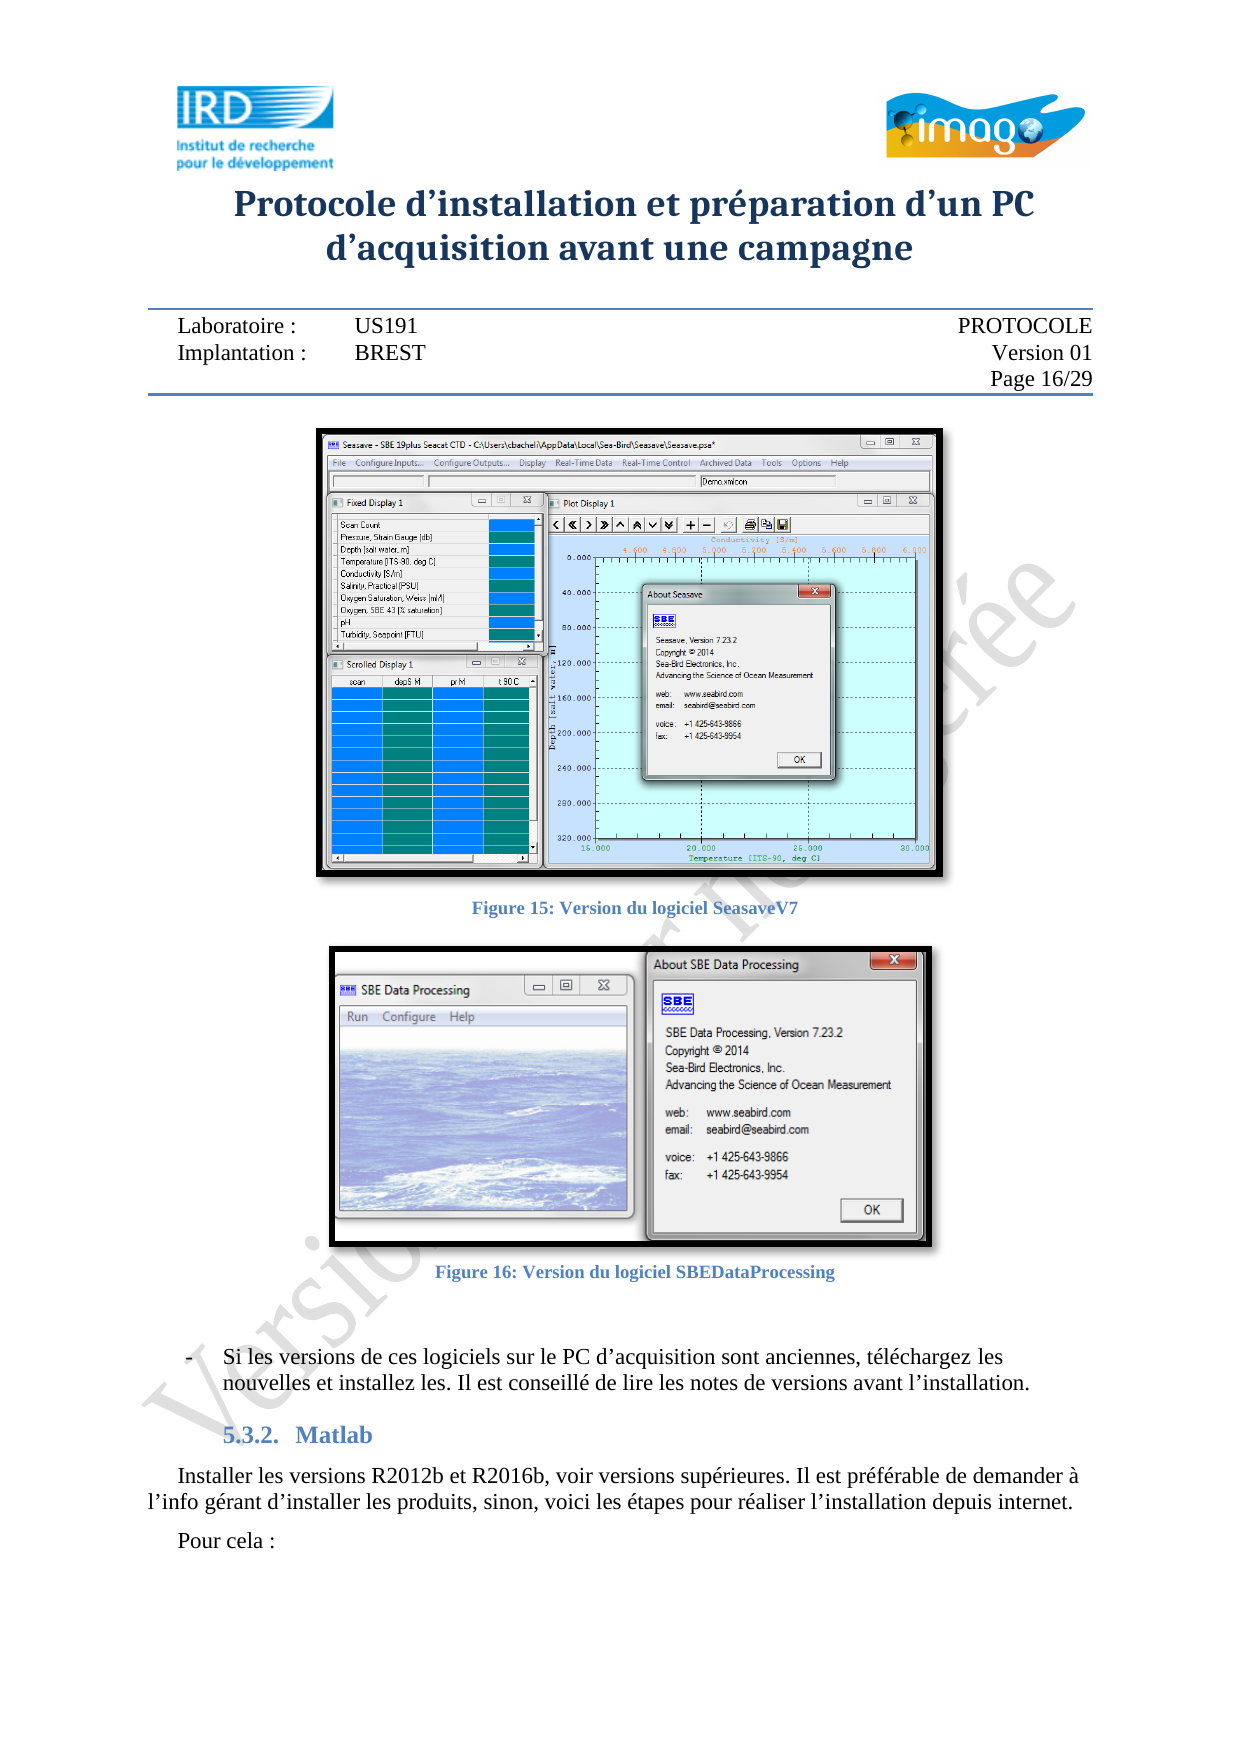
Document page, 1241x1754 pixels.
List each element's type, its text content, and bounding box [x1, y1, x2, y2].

text Installer les versions R2012b et R2016b, voir versions supérieures. Il est préférable de demander à l’info gérant d’installer les produits, sinon, voici les étapes pour réaliser l’installation depuis internet. [148, 1462, 1093, 1514]
picture [335, 952, 926, 1241]
text Figure 15: Version du logiciel SeasaveV7 [148, 897, 1093, 919]
list Si les versions de ces logiciels sur le PC d’acquisition sont anciennes, téléchargez les nouvelles et installez les. Il est conseillé de lire les notes de versions avant l’installation. [185, 1343, 1093, 1395]
text Figure 16: Version du logiciel SBEDataProcessing [148, 1261, 1093, 1283]
subtitle Matlab [223, 1420, 1093, 1449]
picture [177, 86, 334, 171]
picture [322, 434, 936, 870]
picture [877, 86, 1093, 171]
text Pour cela : [148, 1527, 1093, 1553]
